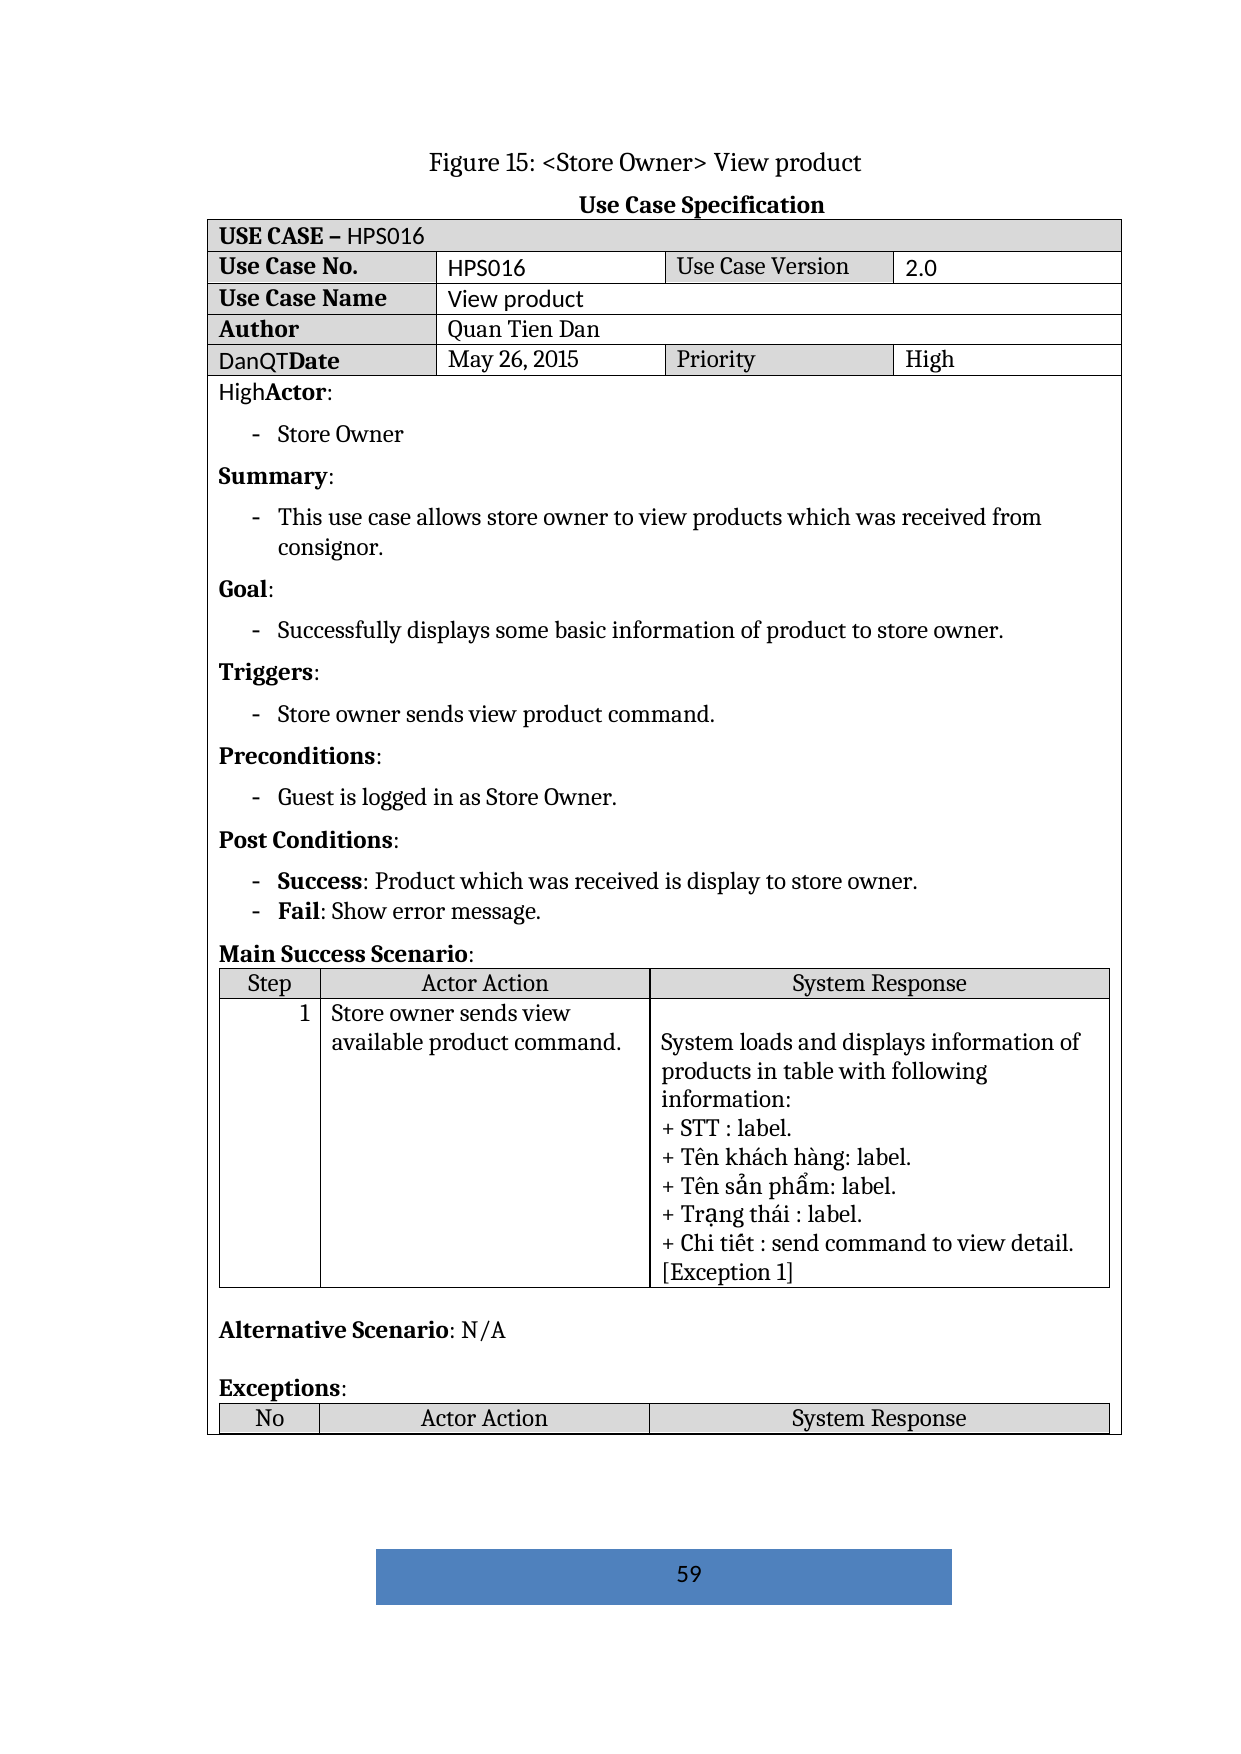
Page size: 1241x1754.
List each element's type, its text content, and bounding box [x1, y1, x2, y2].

table_cell Author [208, 315, 436, 344]
table_cell Use Case Name [208, 284, 436, 314]
list Use Case Specification [282, 191, 1122, 219]
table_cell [208, 376, 1121, 1433]
table_cell [437, 284, 1121, 314]
table_cell Use Case No. [208, 252, 436, 282]
table_cell Use Case Version [666, 252, 893, 282]
table_header USE CASE – [208, 220, 1121, 251]
table_cell Priority [666, 345, 893, 375]
table_cell Date [208, 345, 436, 375]
